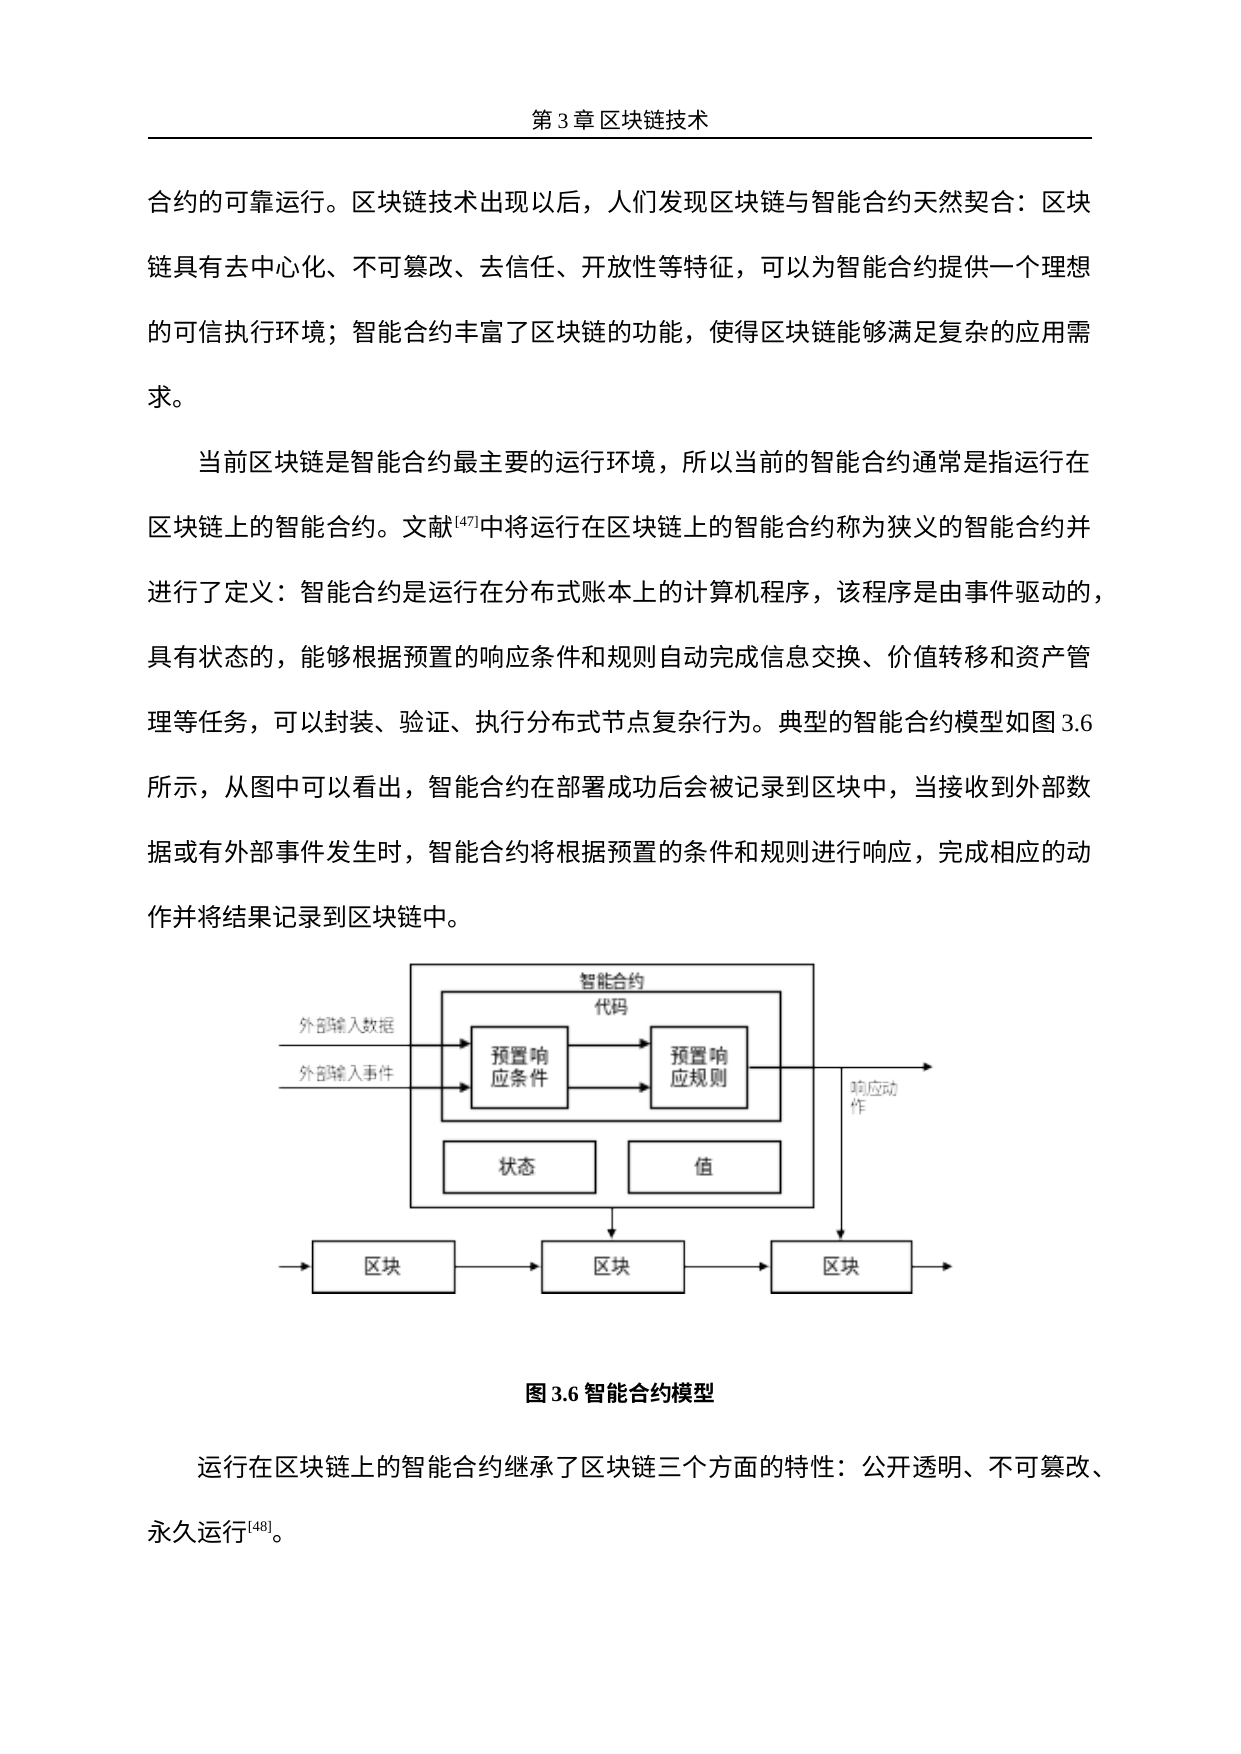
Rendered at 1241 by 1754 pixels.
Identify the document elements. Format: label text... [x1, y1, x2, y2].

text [148, 168, 1092, 428]
text 图3.6 智能合约模型 [148, 1376, 1092, 1408]
